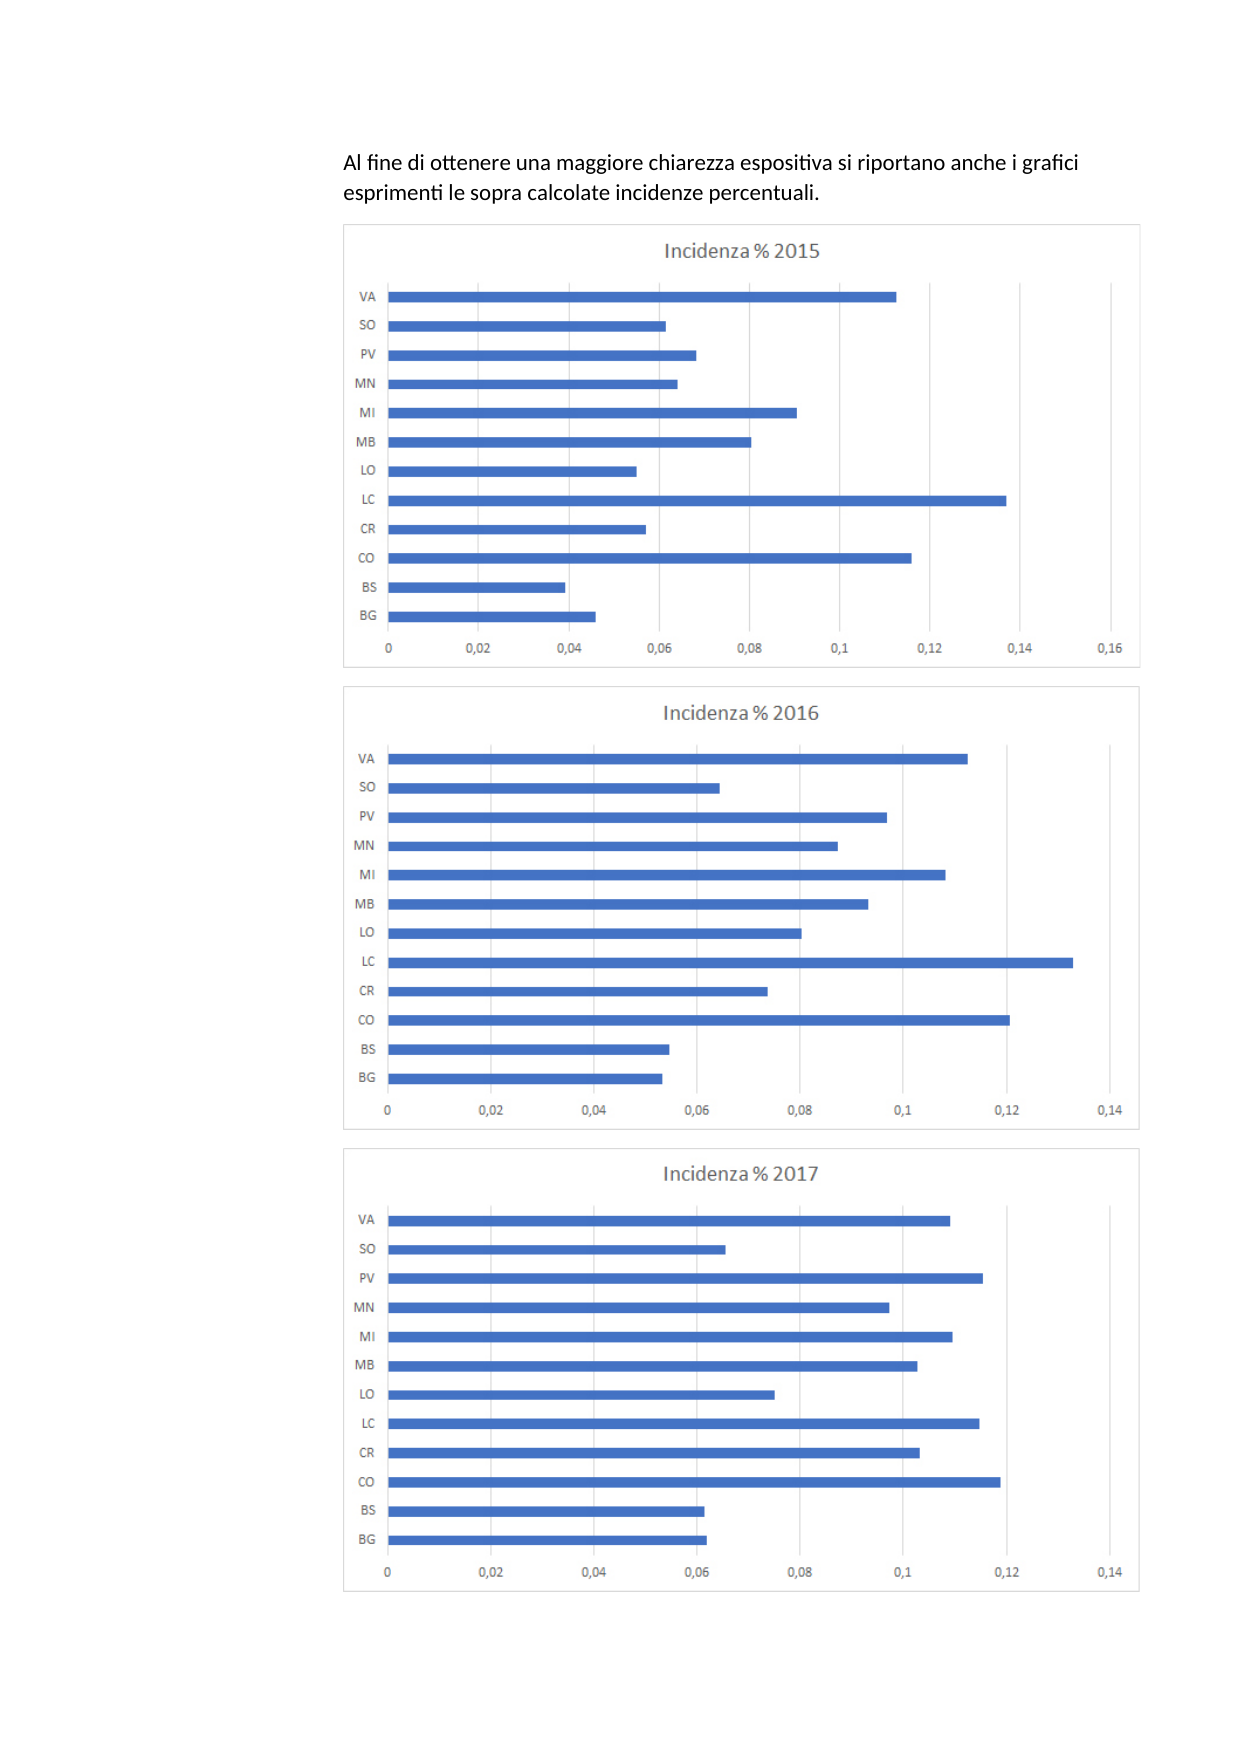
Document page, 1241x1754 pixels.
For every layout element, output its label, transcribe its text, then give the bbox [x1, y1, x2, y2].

picture [343, 1148, 1141, 1592]
picture [343, 686, 1141, 1130]
picture [343, 224, 1141, 668]
text Al fine di ottenere una maggiore chiarezza espositiva si riportano anche i grafici esprimenti le sopra calcolate incidenze percentuali. [343, 148, 1122, 206]
